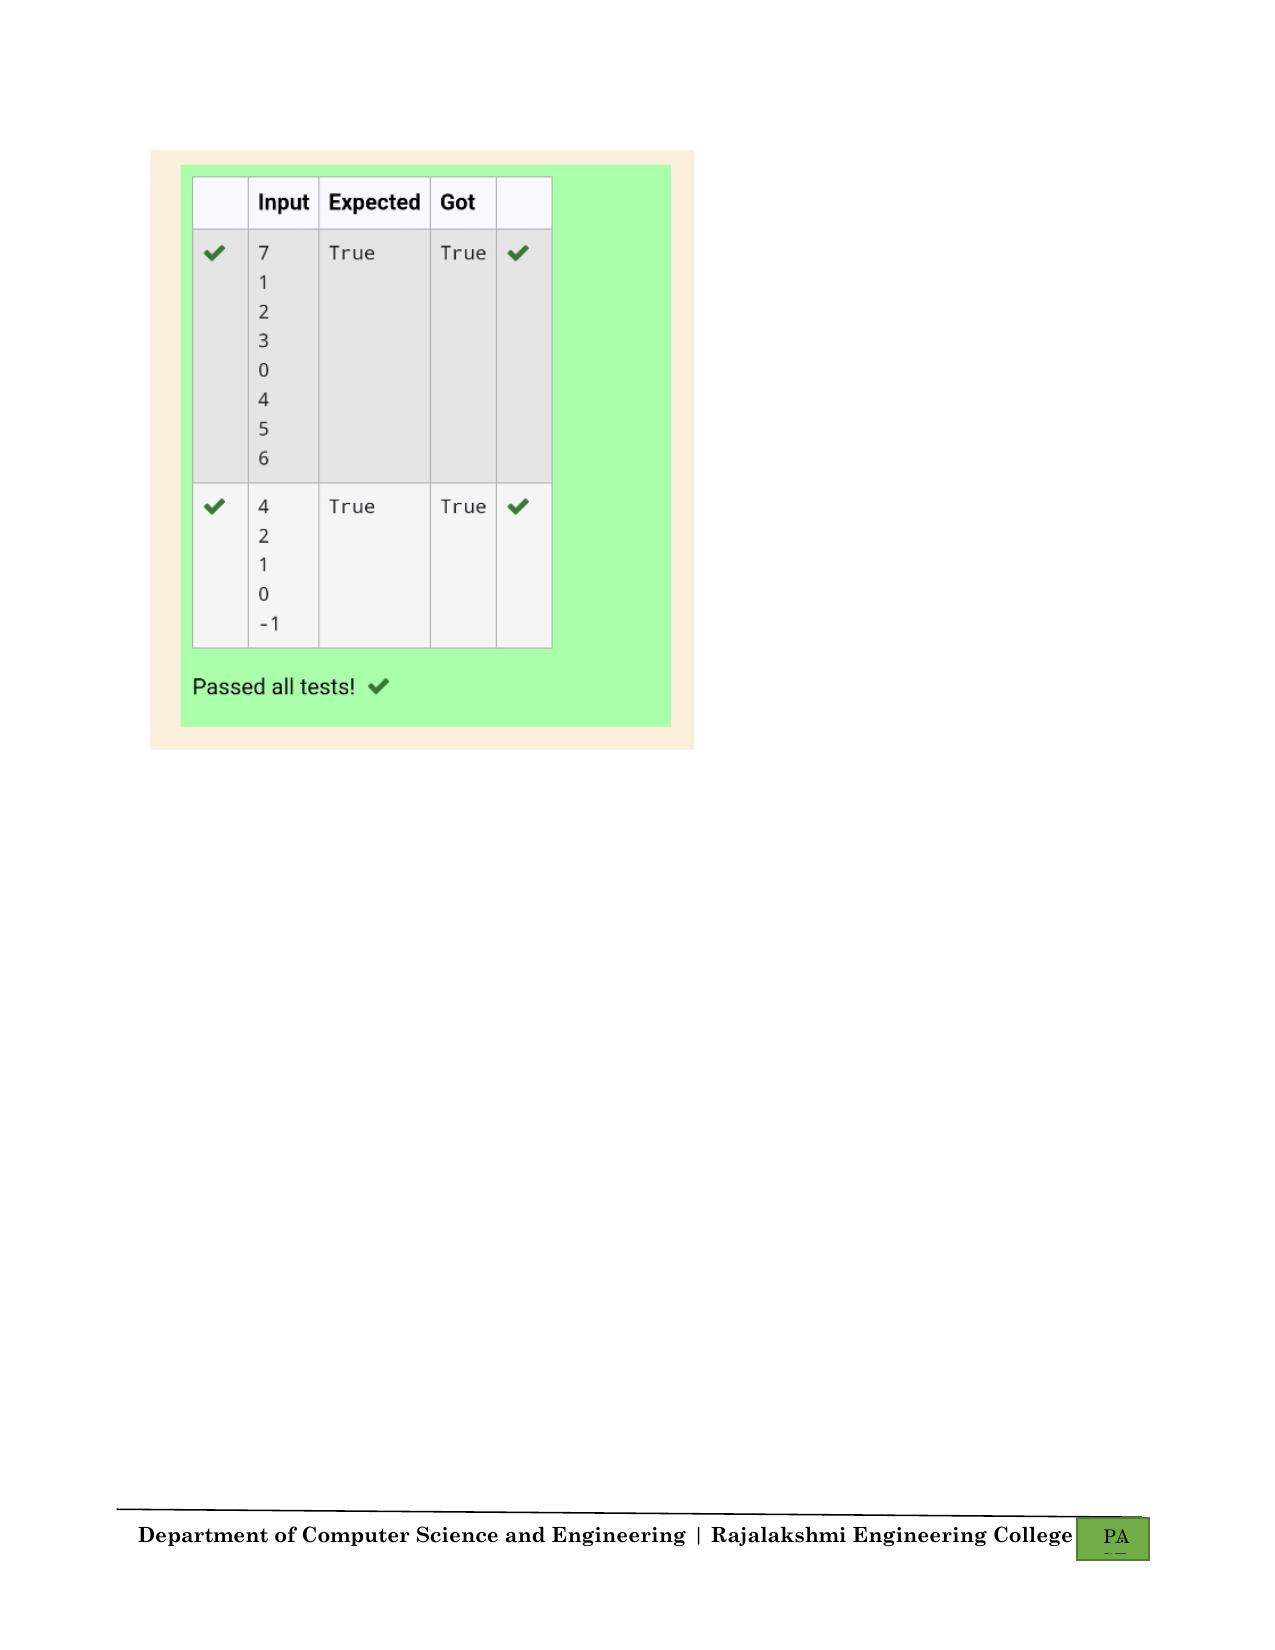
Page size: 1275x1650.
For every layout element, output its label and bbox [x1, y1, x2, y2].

picture [150, 150, 695, 750]
